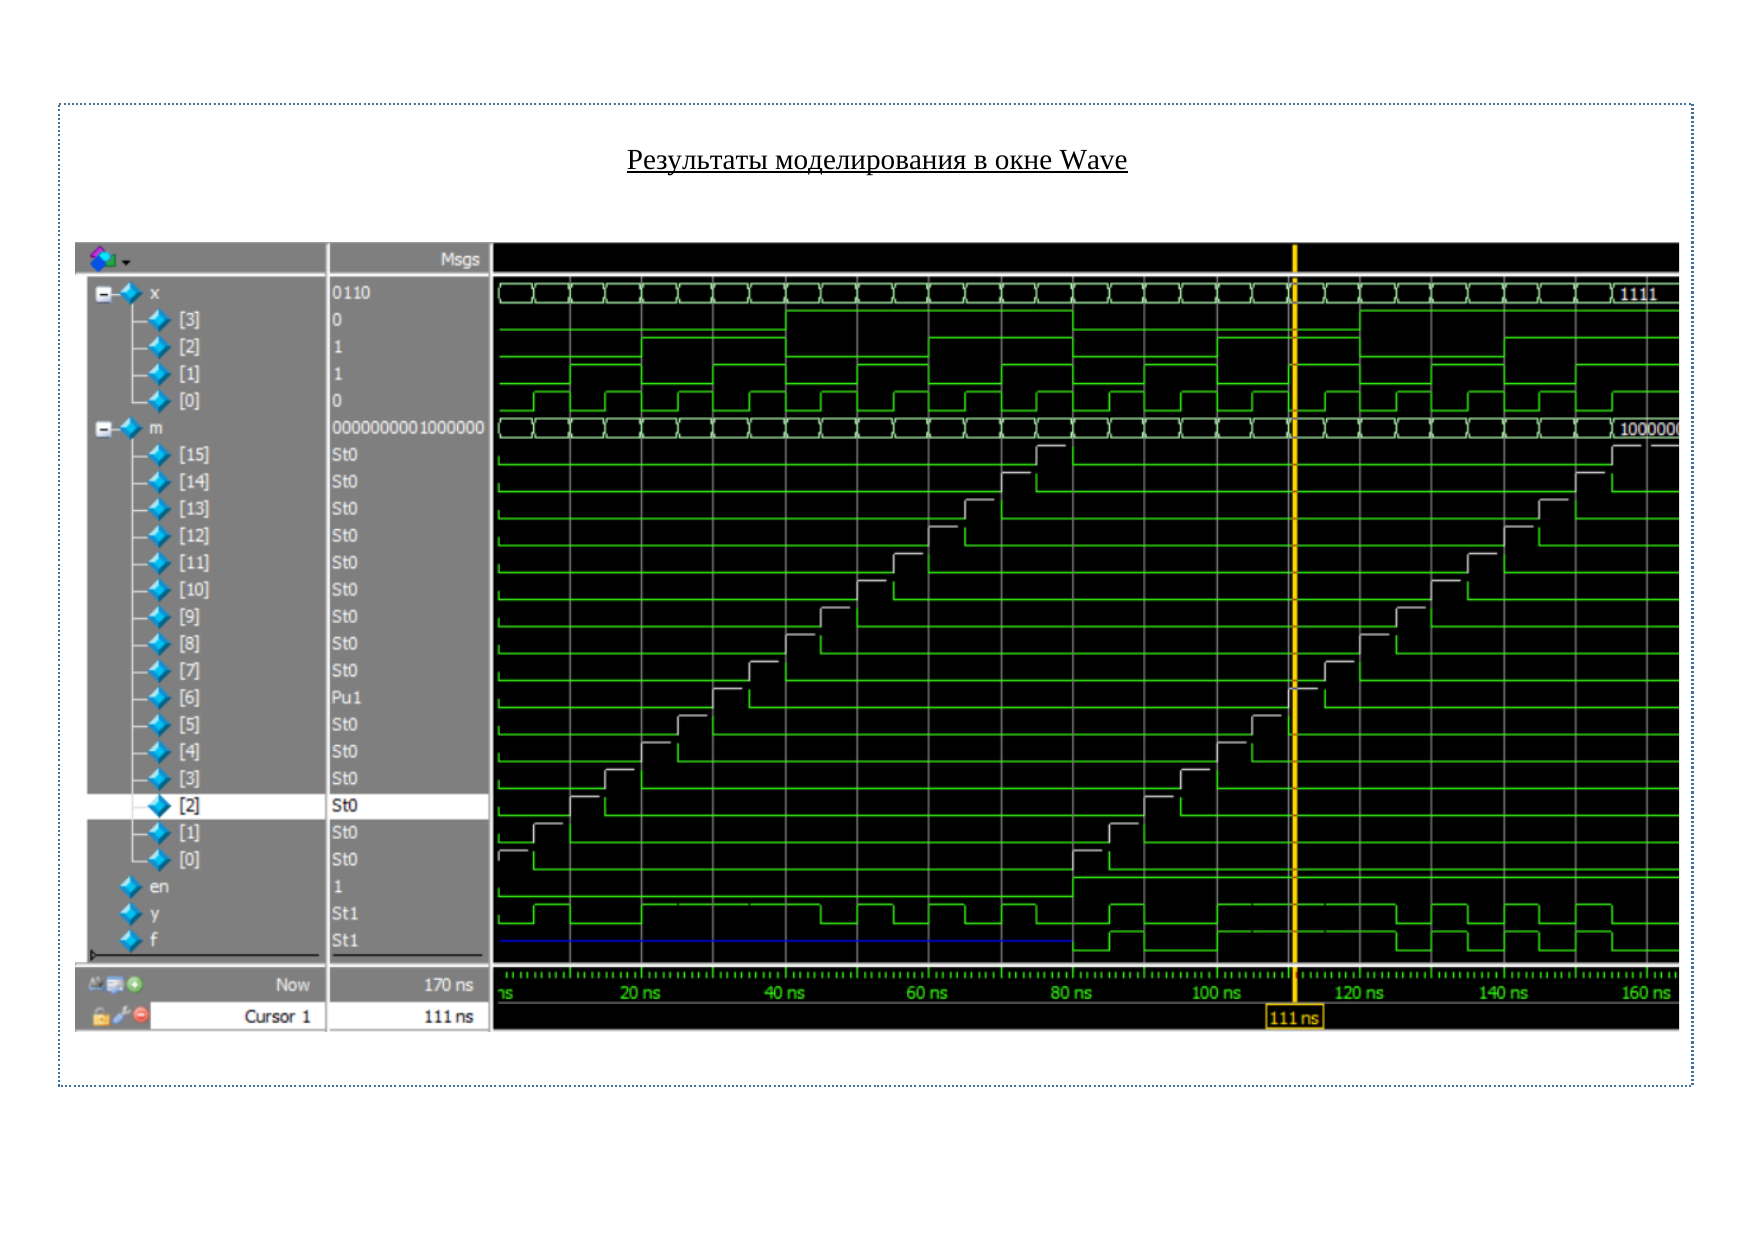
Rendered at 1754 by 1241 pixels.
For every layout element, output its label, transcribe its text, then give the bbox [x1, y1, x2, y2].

picture [75, 242, 1680, 1032]
text Результаты моделирования в окне Wave [75, 142, 1679, 176]
